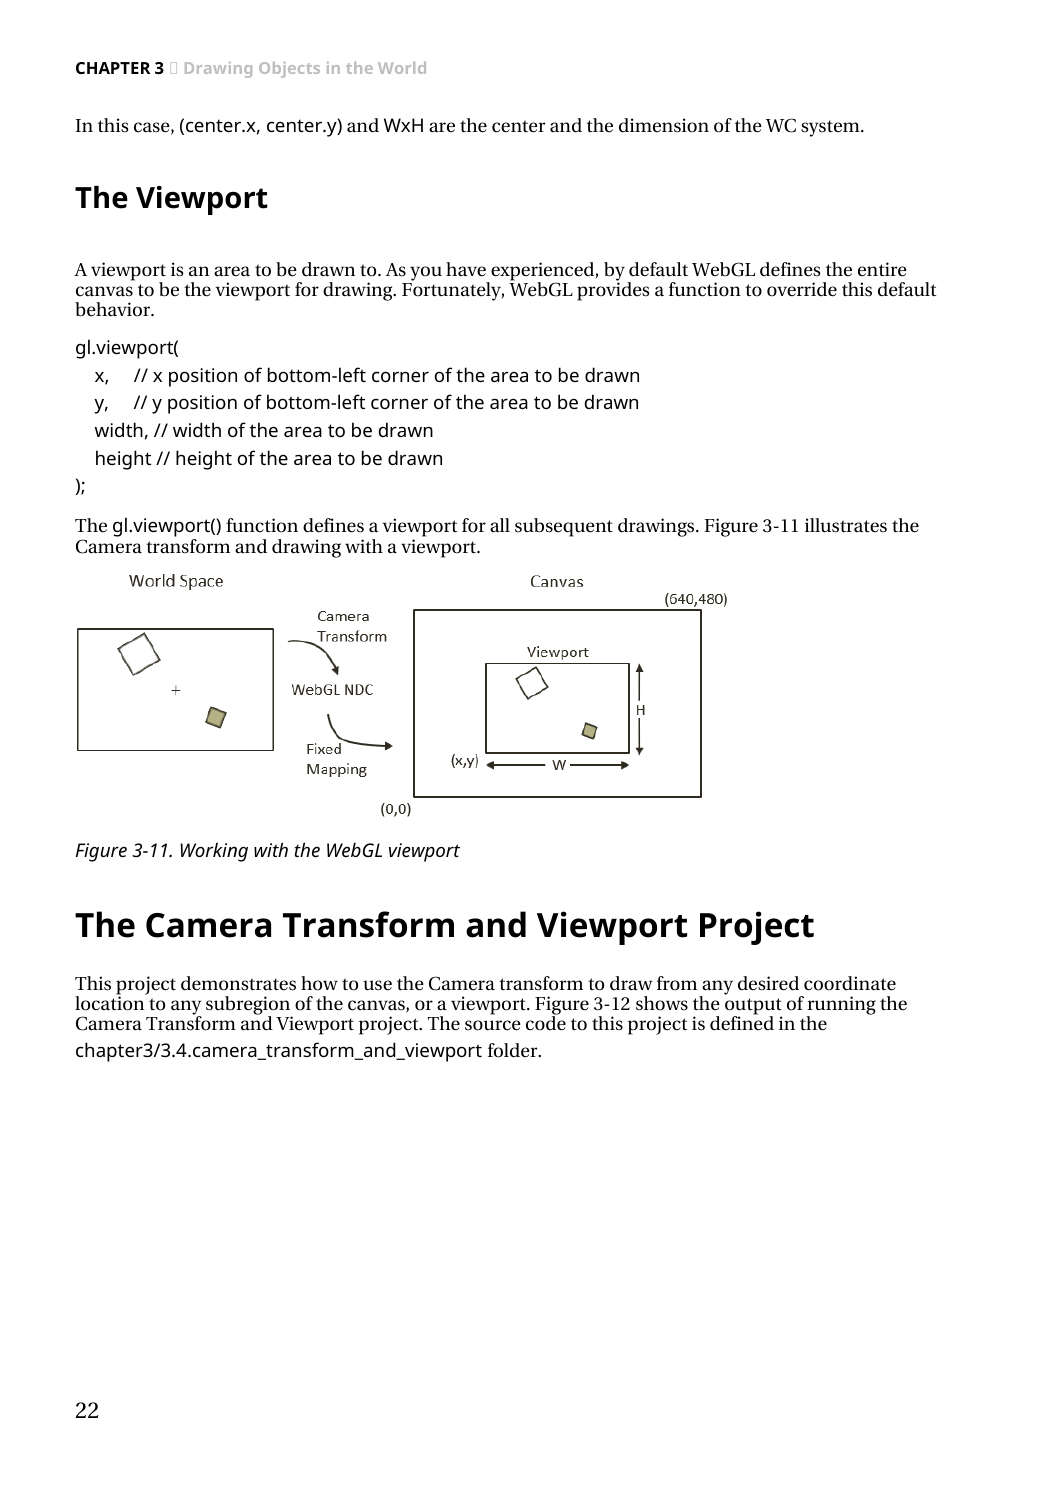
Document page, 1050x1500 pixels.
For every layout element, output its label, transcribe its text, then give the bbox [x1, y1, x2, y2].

text y, // y position of bottom-left corner of the area to be drawn [75, 390, 937, 415]
text This project demonstrates how to use the Camera transform to draw from any desired coordinate location to any subregion of the canvas, or a viewport. Figure 3-12 shows the output of running the Camera Transform and Viewport project. The source code to this project is defined in the chapter3/3.4.camera_transform_and_viewport folder. [75, 976, 937, 1062]
text gl.viewport( [75, 335, 937, 360]
text height // height of the area to be drawn [75, 445, 937, 470]
text A viewport is an area to be drawn to. As you have experienced, by default WebGL defines the entire canvas to be the viewport for drawing. Fortunately, WebGL provides a function to override this default behavior. [75, 262, 937, 321]
picture [75, 571, 728, 819]
subtitle The Viewport [75, 177, 937, 217]
text ); [75, 472, 937, 498]
text width, // width of the area to be drawn [75, 417, 937, 443]
text Figure 3-11. Working with the WebGL viewport [75, 837, 937, 863]
text In this case, (center.x, center.y) and WxH are the center and the dimension of the WC system. [75, 112, 937, 138]
text x, // x position of bottom-left corner of the area to be drawn [75, 362, 937, 388]
subtitle The Camera Transform and Viewport Project [75, 902, 937, 948]
text The gl.viewport() function defines a viewport for all subsequent drawings. Figure 3-11 illustrates the Camera transform and drawing with a viewport. [75, 512, 937, 558]
